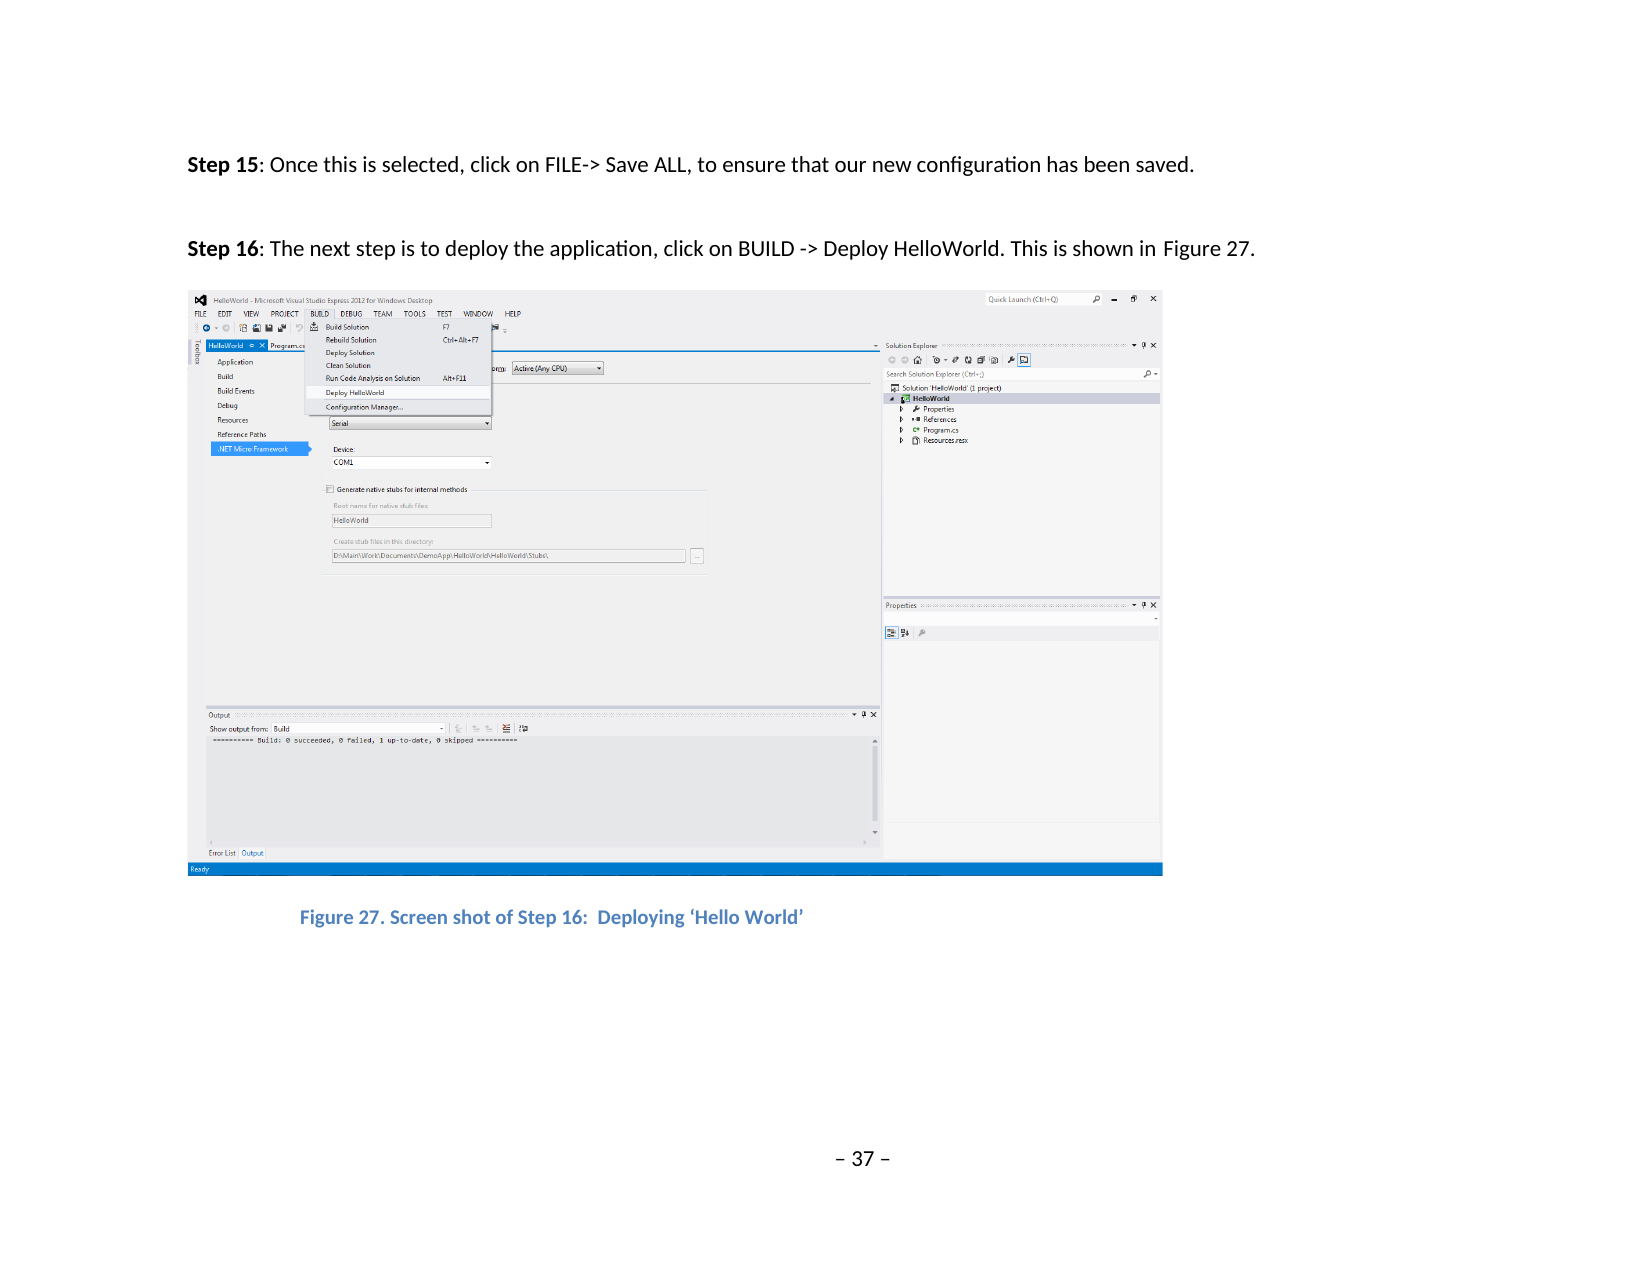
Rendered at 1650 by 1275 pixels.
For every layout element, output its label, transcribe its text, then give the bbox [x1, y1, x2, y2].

text Step 16: The next step is to deploy the application, click on BUILD -> Deploy HelloWorld. This is shown in Figure 27. [187, 234, 1500, 262]
picture [187, 290, 1163, 876]
text Step 15: Once this is selected, click on FILE-> Save ALL, to ensure that our new configuration has been saved. [187, 150, 1500, 178]
text Figure 27. Screen shot of Step 16: Deploying ‘Hello World’ [225, 904, 1500, 929]
